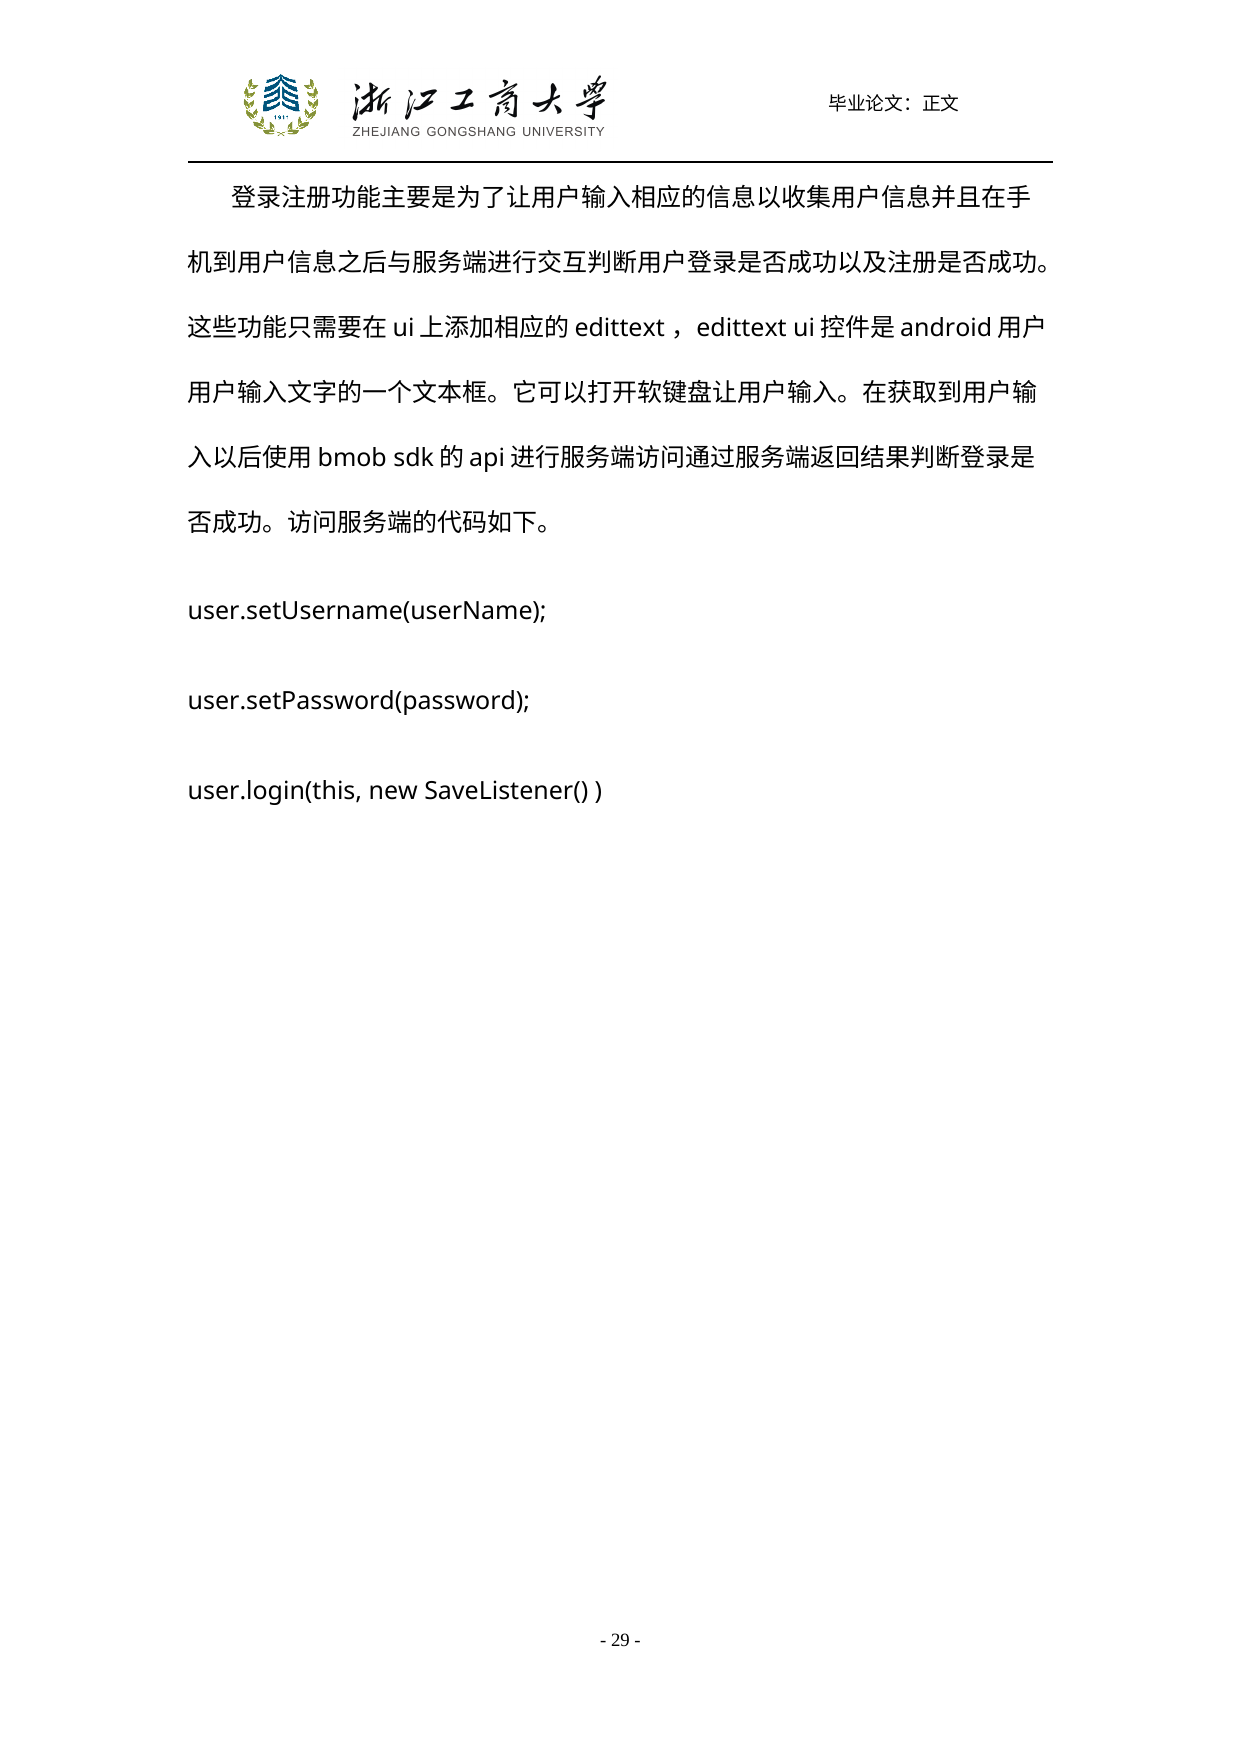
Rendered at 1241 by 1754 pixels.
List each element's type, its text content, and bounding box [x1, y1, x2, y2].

text user.setPassword(password); [187, 668, 1053, 733]
text 登录注册功能主要是为了让用户输入相应的信息以收集用户信息并且在手机到用户信息之后与服务端进行交互判断用户登录是否成功以及注册是否成功。这些功能只需要在ui上添加相应的edittext ，edittext ui控件是android用户用户输入文字的一个文本框。它可以打开软键盘让用户输入。在获取到用户输入以后使用bmob sdk的api进行服务端访问通过服务端返回结果判断登录是否成功。访问服务端的代码如下。 [187, 163, 1053, 553]
picture [337, 67, 619, 149]
text user.setUsername(userName); [187, 578, 1053, 643]
text user.login(this, new SaveListener() ) [187, 758, 1053, 823]
picture [243, 67, 319, 142]
